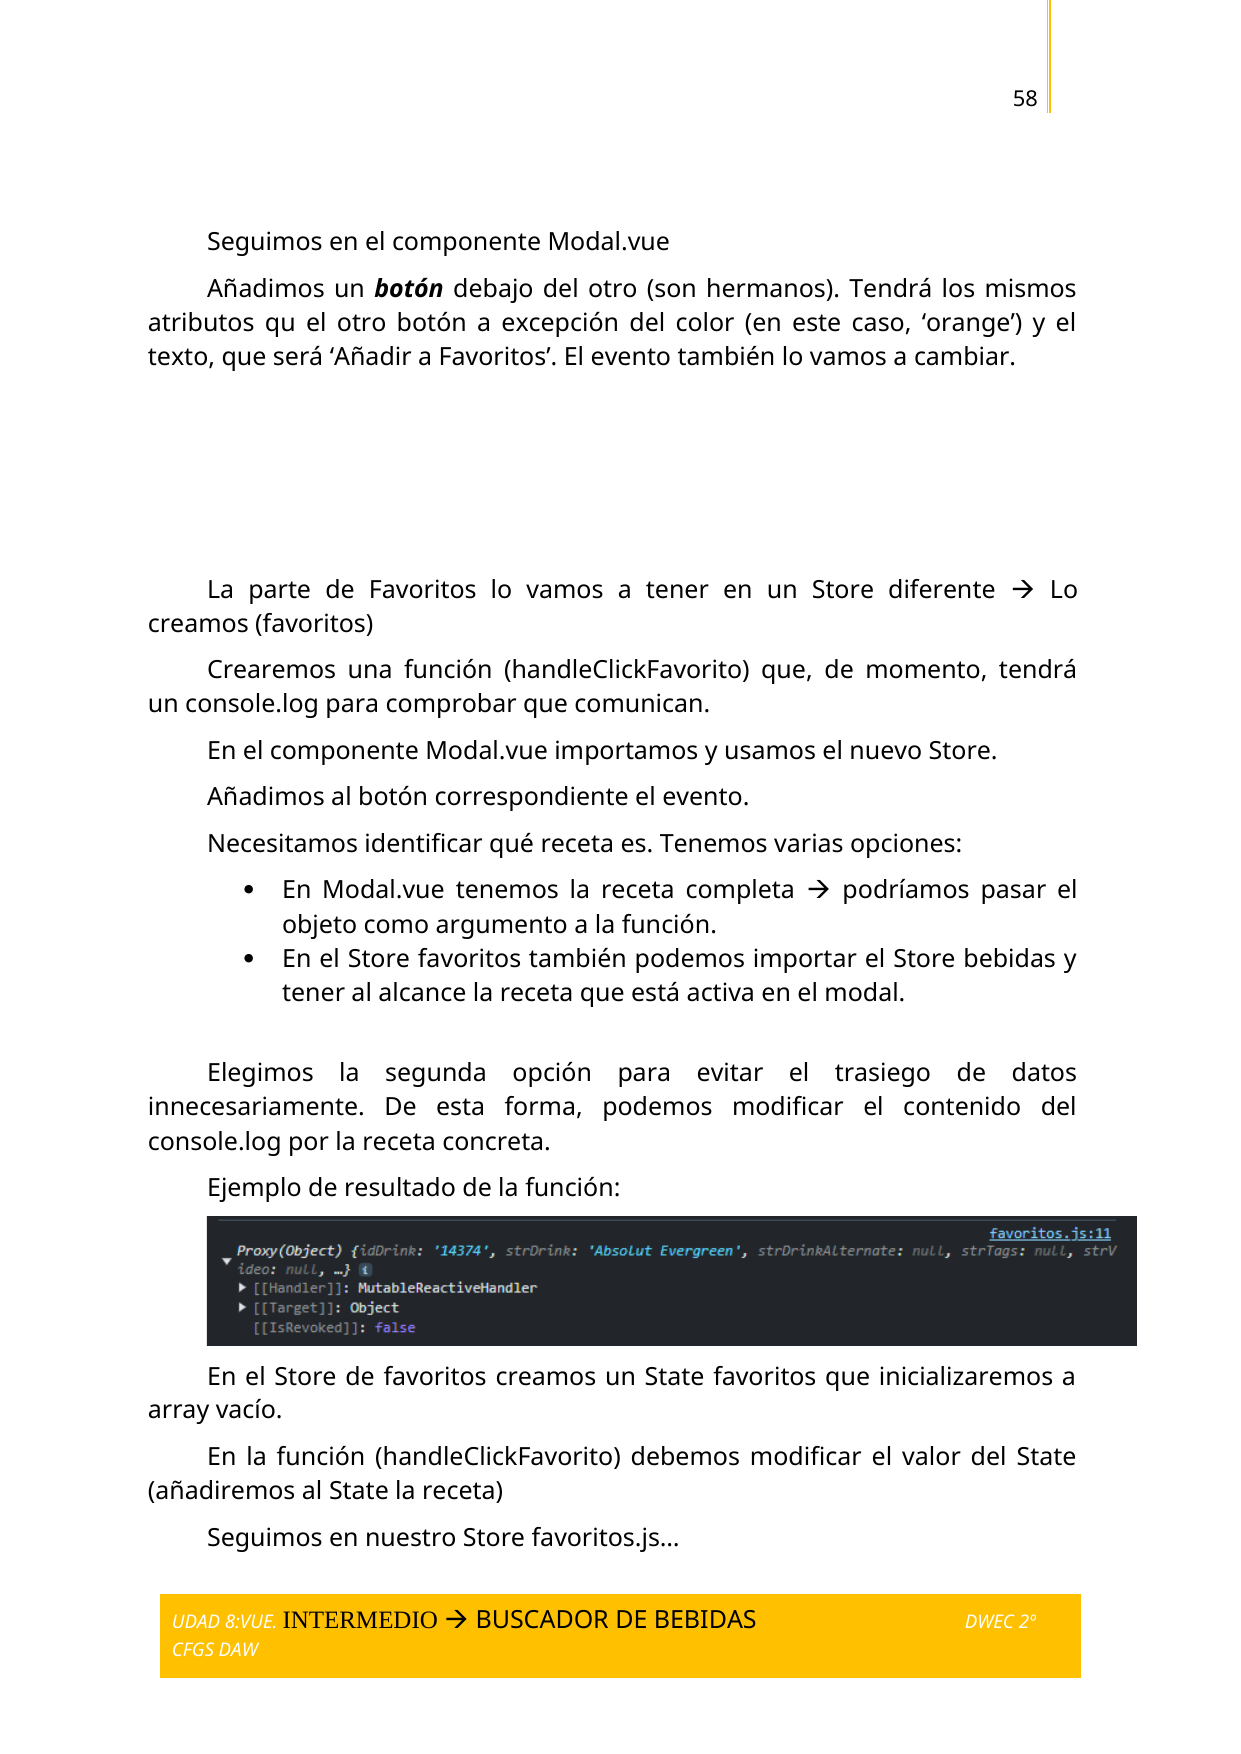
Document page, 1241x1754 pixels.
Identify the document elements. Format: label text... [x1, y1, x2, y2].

list En el Store de favoritos creamos un State favoritos que inicializaremos a array vacío. [148, 1358, 1078, 1426]
text Necesitamos identificar qué receta es. Tenemos varias opciones: [148, 826, 1078, 860]
list En la función (handleClickFavorito) debemos modificar el valor del State (añadiremos al State la receta) [148, 1439, 1078, 1507]
text Añadimos un botón debajo del otro (son hermanos). Tendrá los mismos atributos qu el otro botón a excepción del color (en este caso, ‘orange’) y el texto, que será ‘Añadir a Favoritos’. El evento también lo vamos a cambiar. [148, 270, 1078, 372]
text La parte de Favoritos lo vamos a tener en un Store diferente Lo creamos (favoritos) [148, 571, 1078, 639]
text Seguimos en el componente Modal.vue [148, 224, 1078, 258]
list Ejemplo de resultado de la función: [148, 1170, 1078, 1204]
list Elegimos la segunda opción para evitar el trasiego de datos innecesariamente. De esta forma, podemos modificar el contenido del console.log por la receta concreta. [148, 1055, 1078, 1157]
list Seguimos en nuestro Store favoritos.js… [148, 1519, 1078, 1553]
text En el componente Modal.vue importamos y usamos el nuevo Store. [148, 732, 1078, 767]
list En el Store favoritos también podemos importar el Store bebidas y tener al alcance la receta que está activa en el modal. [244, 940, 1078, 1008]
picture [206, 1216, 1137, 1346]
text Añadimos al botón correspondiente el evento. [148, 779, 1078, 813]
list En Modal.vue tenemos la receta completa podríamos pasar el objeto como argumento a la función. [244, 872, 1078, 940]
text Crearemos una función (handleClickFavorito) que, de momento, tendrá un console.log para comprobar que comunican. [148, 652, 1078, 720]
